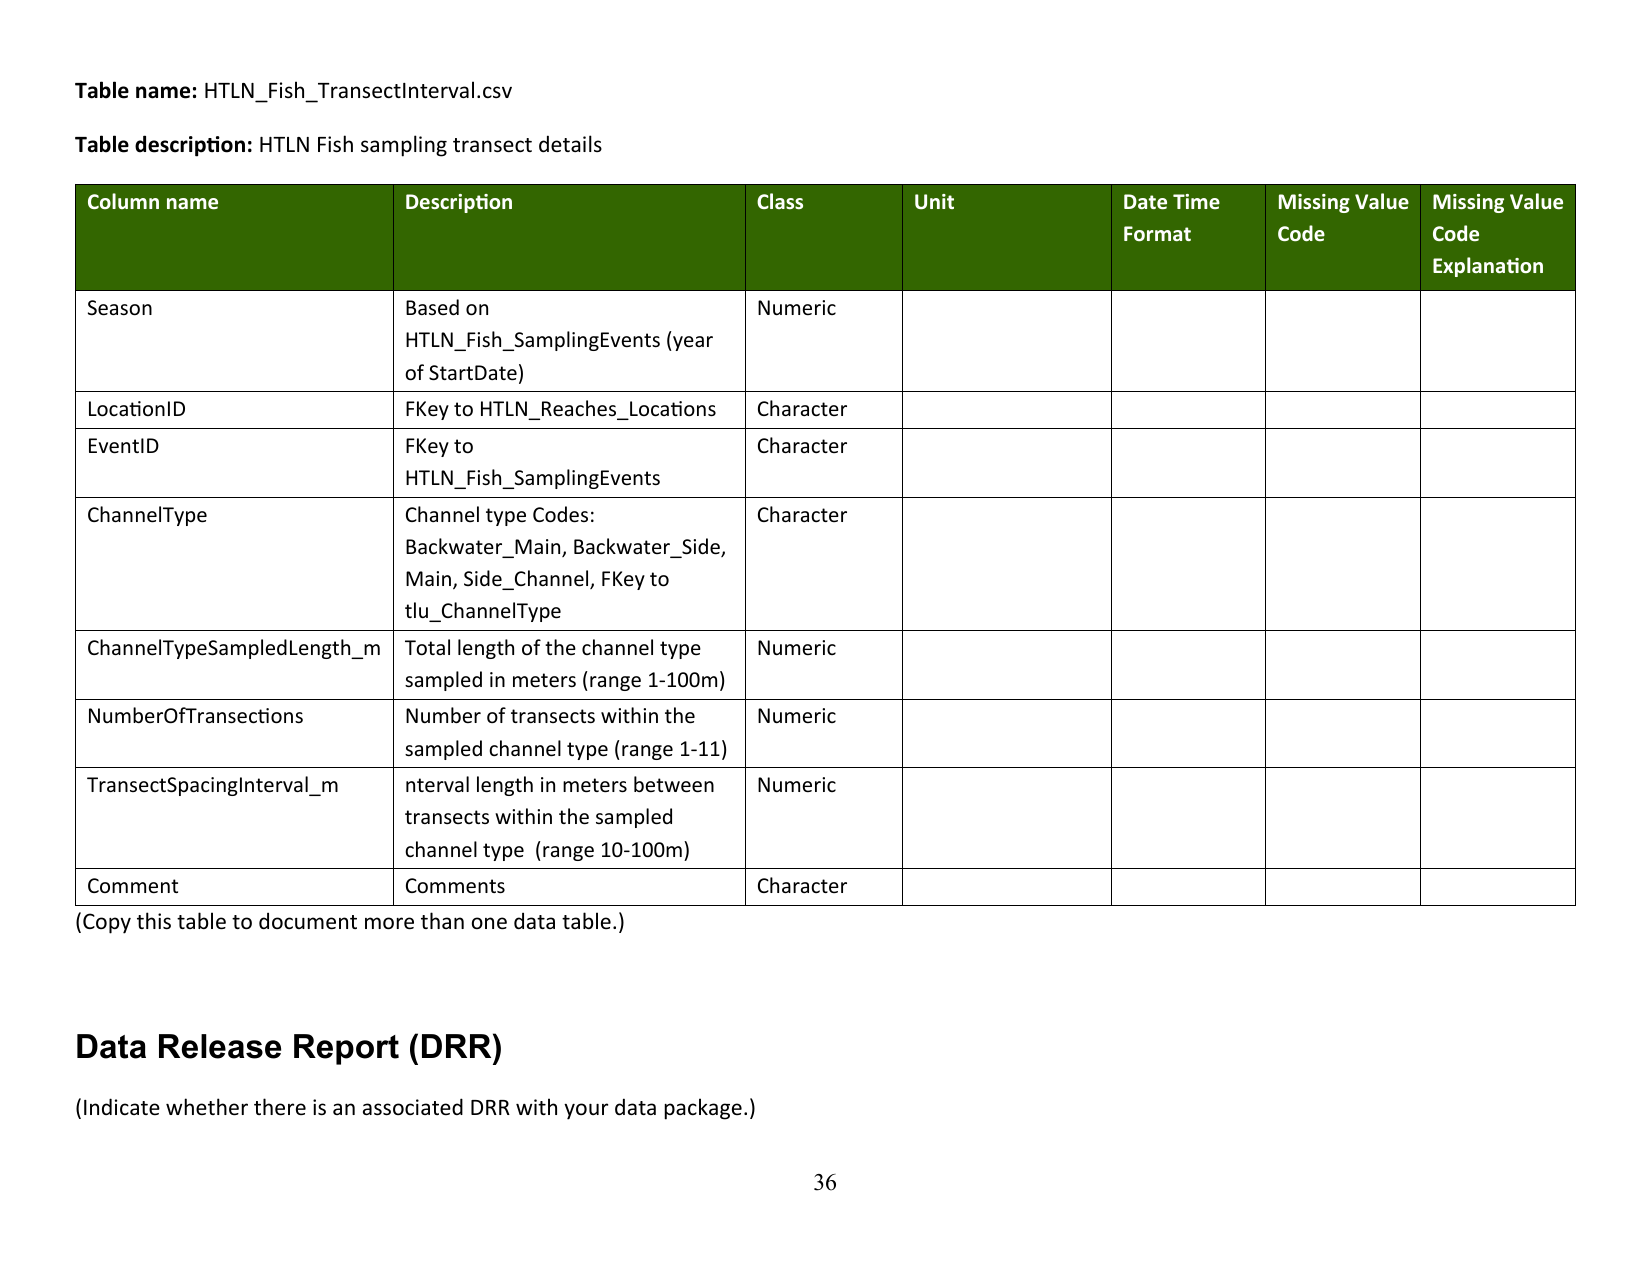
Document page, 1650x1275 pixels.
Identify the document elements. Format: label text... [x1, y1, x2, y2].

table_cell NumberOfTransections [76, 700, 393, 767]
table_cell [1421, 869, 1575, 905]
table_cell [1421, 498, 1575, 630]
table_cell FKey to HTLN_Fish_SamplingEvents [394, 429, 745, 497]
table_cell FKey to HTLN_Reaches_Locations [394, 392, 745, 428]
table_cell Comments [394, 869, 745, 905]
table_cell [1421, 291, 1575, 391]
table_cell [1421, 700, 1575, 767]
table_cell LocationID [76, 392, 393, 428]
table_cell nterval length in meters between transects within the sampled channel type (range 10-100m) [394, 768, 745, 868]
table_cell [1112, 631, 1265, 698]
table_cell Character [746, 429, 902, 497]
table_cell Character [746, 869, 902, 905]
table_cell EventID [76, 429, 393, 497]
table_cell [1266, 429, 1420, 497]
text Table name: HTLN_Fish_TransectInterval.csv [75, 75, 1575, 104]
table_cell Numeric [746, 768, 902, 868]
table_cell ChannelTypeSampledLength_m [76, 631, 393, 698]
table_cell [1266, 291, 1420, 391]
table_cell [1112, 392, 1265, 428]
table_cell [903, 631, 1111, 698]
subtitle Data Release Report (DRR) [75, 1027, 1575, 1065]
table_cell [1112, 869, 1265, 905]
text (Copy this table to document more than one data table.) [75, 906, 1575, 935]
table_cell Based on HTLN_Fish_SamplingEvents (year of StartDate) [394, 291, 745, 391]
table_cell [1266, 498, 1420, 630]
table_cell Numeric [746, 291, 902, 391]
table_cell Channel type Codes: Backwater_Main, Backwater_Side, Main, Side_Channel, FKey to tlu_ChannelType [394, 498, 745, 630]
table_header Column name [76, 185, 393, 290]
table_cell [1266, 631, 1420, 698]
table_cell [1266, 392, 1420, 428]
table_cell [1421, 768, 1575, 868]
table_cell Comment [76, 869, 393, 905]
table_cell Character [746, 392, 902, 428]
table_cell [1421, 631, 1575, 698]
table_cell [1421, 429, 1575, 497]
table_cell [1266, 700, 1420, 767]
table_cell ChannelType [76, 498, 393, 630]
table_cell [1421, 392, 1575, 428]
text Table description: HTLN Fish sampling transect details [75, 129, 1575, 159]
table_cell [903, 700, 1111, 767]
table_cell TransectSpacingInterval_m [76, 768, 393, 868]
table_cell Number of transects within the sampled channel type (range 1-11) [394, 700, 745, 767]
table_cell [1112, 768, 1265, 868]
table_cell [903, 768, 1111, 868]
table_cell [903, 392, 1111, 428]
table_header Missing Value Code Explanation [1421, 185, 1575, 290]
text (Indicate whether there is an associated DRR with your data package.) [75, 1092, 1575, 1121]
table_cell Numeric [746, 700, 902, 767]
table_cell [1112, 429, 1265, 497]
table_header Unit [903, 185, 1111, 290]
table_cell [1112, 291, 1265, 391]
table_header Missing Value Code [1266, 185, 1420, 290]
table_cell Character [746, 498, 902, 630]
table_header Description [394, 185, 745, 290]
table_cell [903, 291, 1111, 391]
table_cell [1266, 768, 1420, 868]
table_cell [1112, 498, 1265, 630]
table_cell [1112, 700, 1265, 767]
table_cell [903, 498, 1111, 630]
table_cell Season [76, 291, 393, 391]
table_cell Numeric [746, 631, 902, 698]
table_cell [903, 869, 1111, 905]
table_header Date Time Format [1112, 185, 1265, 290]
table_cell [903, 429, 1111, 497]
table_header Class [746, 185, 902, 290]
table_cell [1266, 869, 1420, 905]
table_cell Total length of the channel type sampled in meters (range 1-100m) [394, 631, 745, 698]
